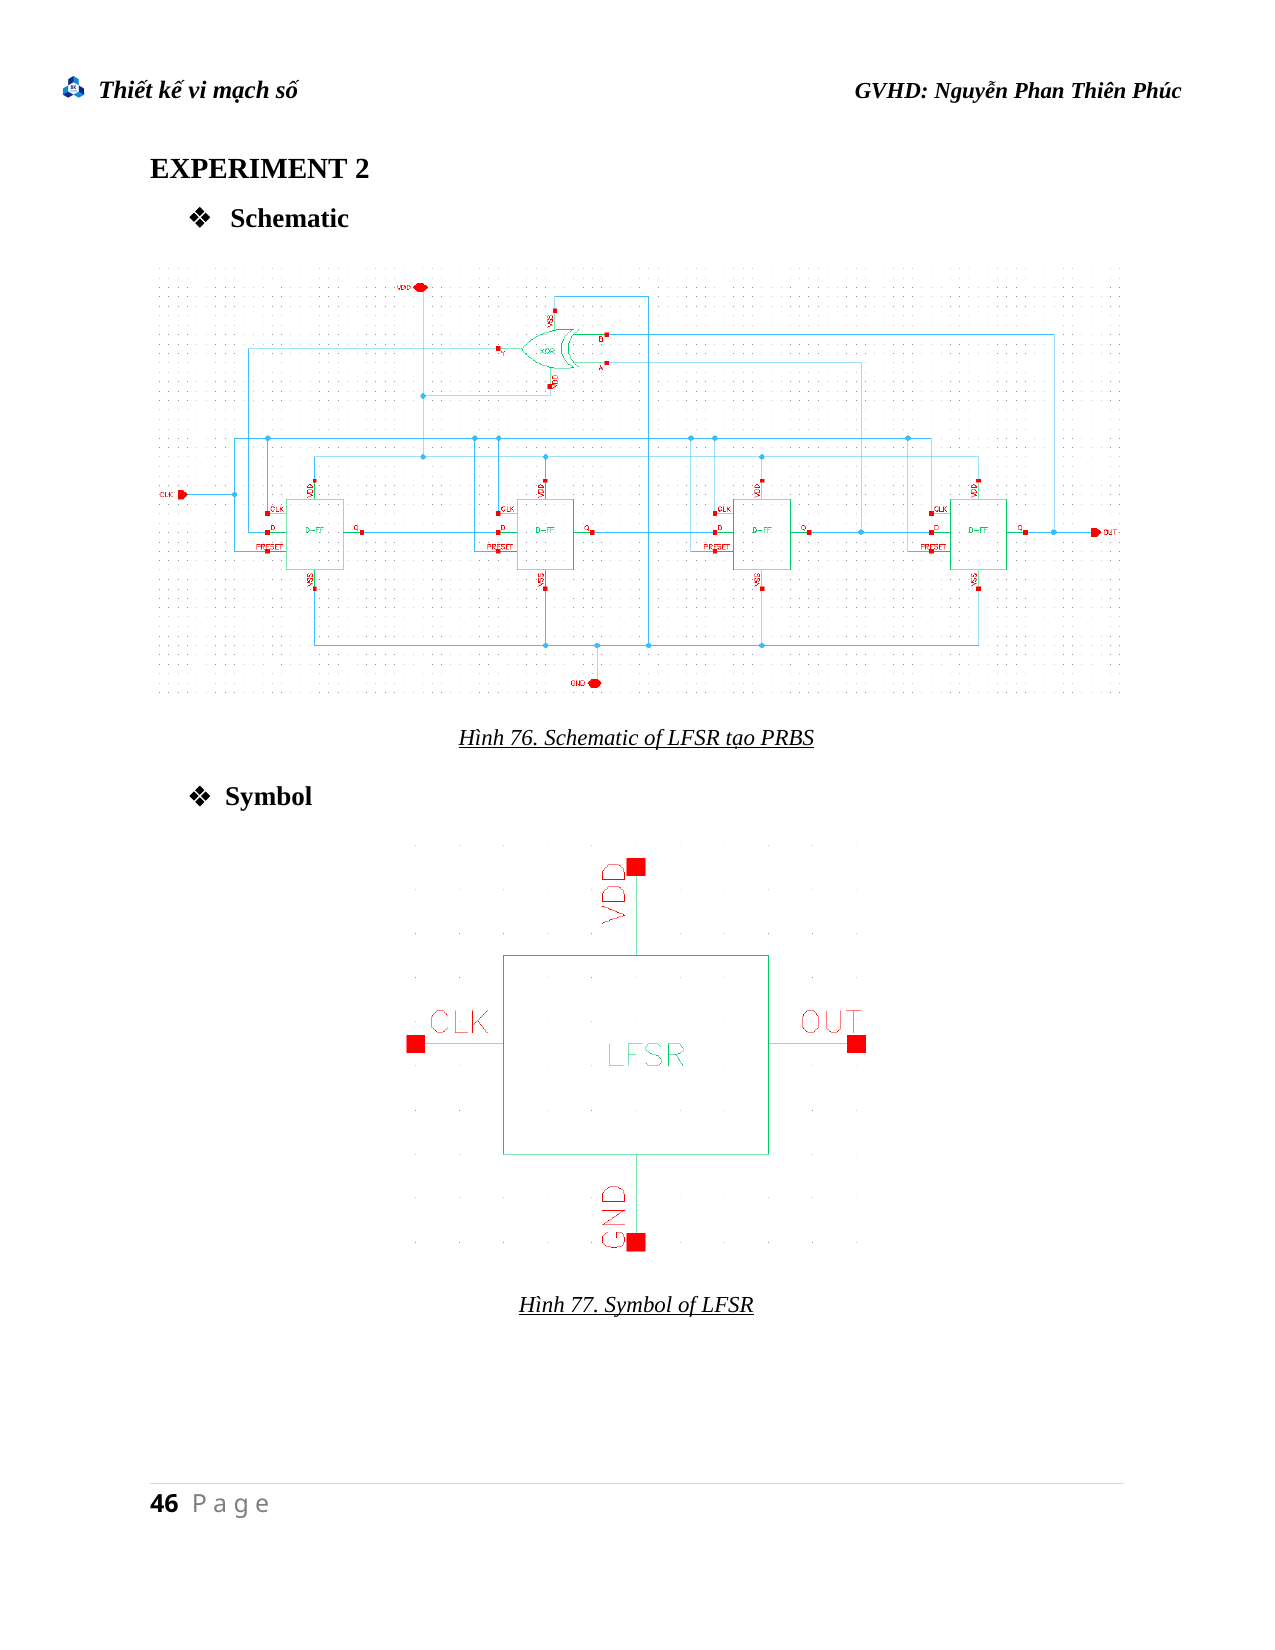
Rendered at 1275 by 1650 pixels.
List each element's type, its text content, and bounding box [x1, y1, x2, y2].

picture [150, 265, 1125, 694]
list Schematic [187, 202, 1124, 233]
list Symbol [187, 780, 1124, 812]
subtitle EXPERIMENT 2 [150, 151, 1124, 184]
picture [61, 75, 86, 99]
text Hình 77. Symbol of LFSR [150, 1291, 1124, 1317]
picture [377, 843, 897, 1260]
text Hình 76. Schematic of LFSR tạo PRBS [150, 724, 1124, 751]
